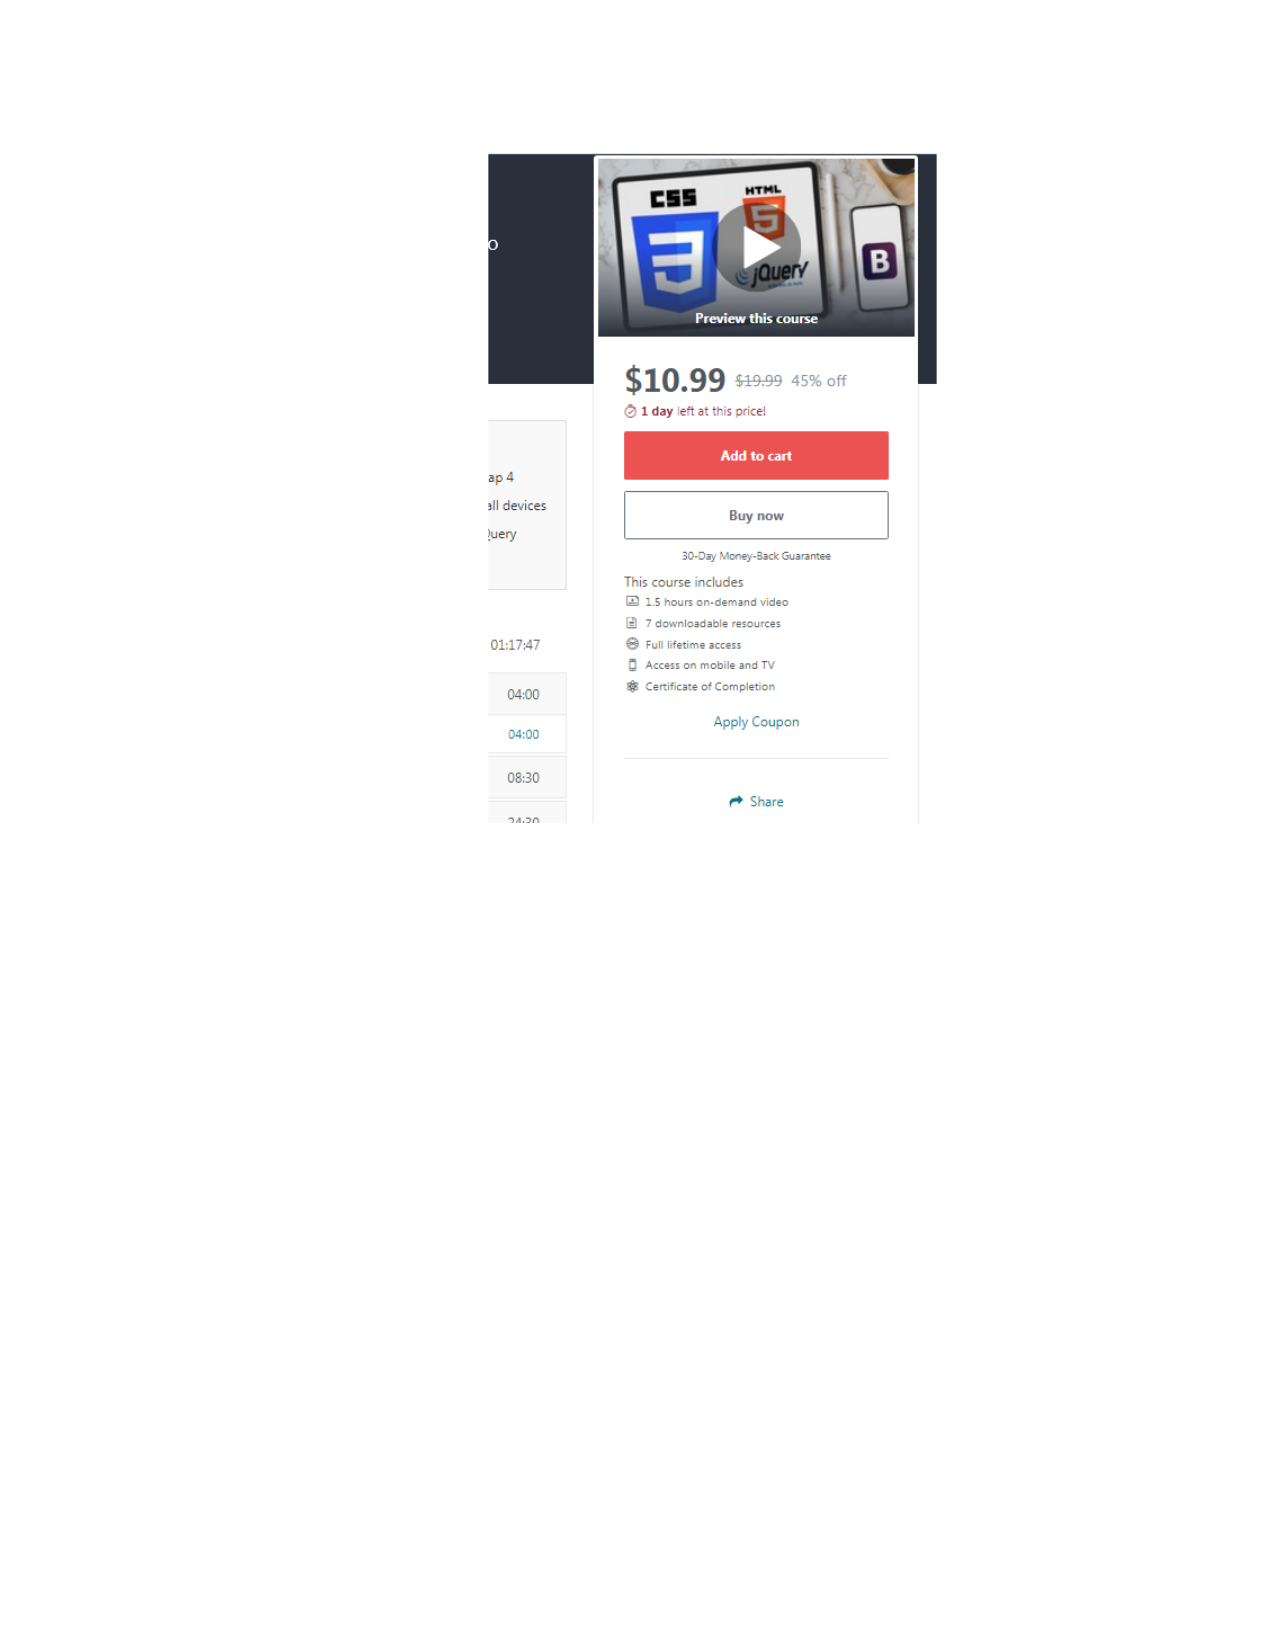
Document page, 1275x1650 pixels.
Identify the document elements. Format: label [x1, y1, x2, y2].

picture [488, 150, 937, 823]
